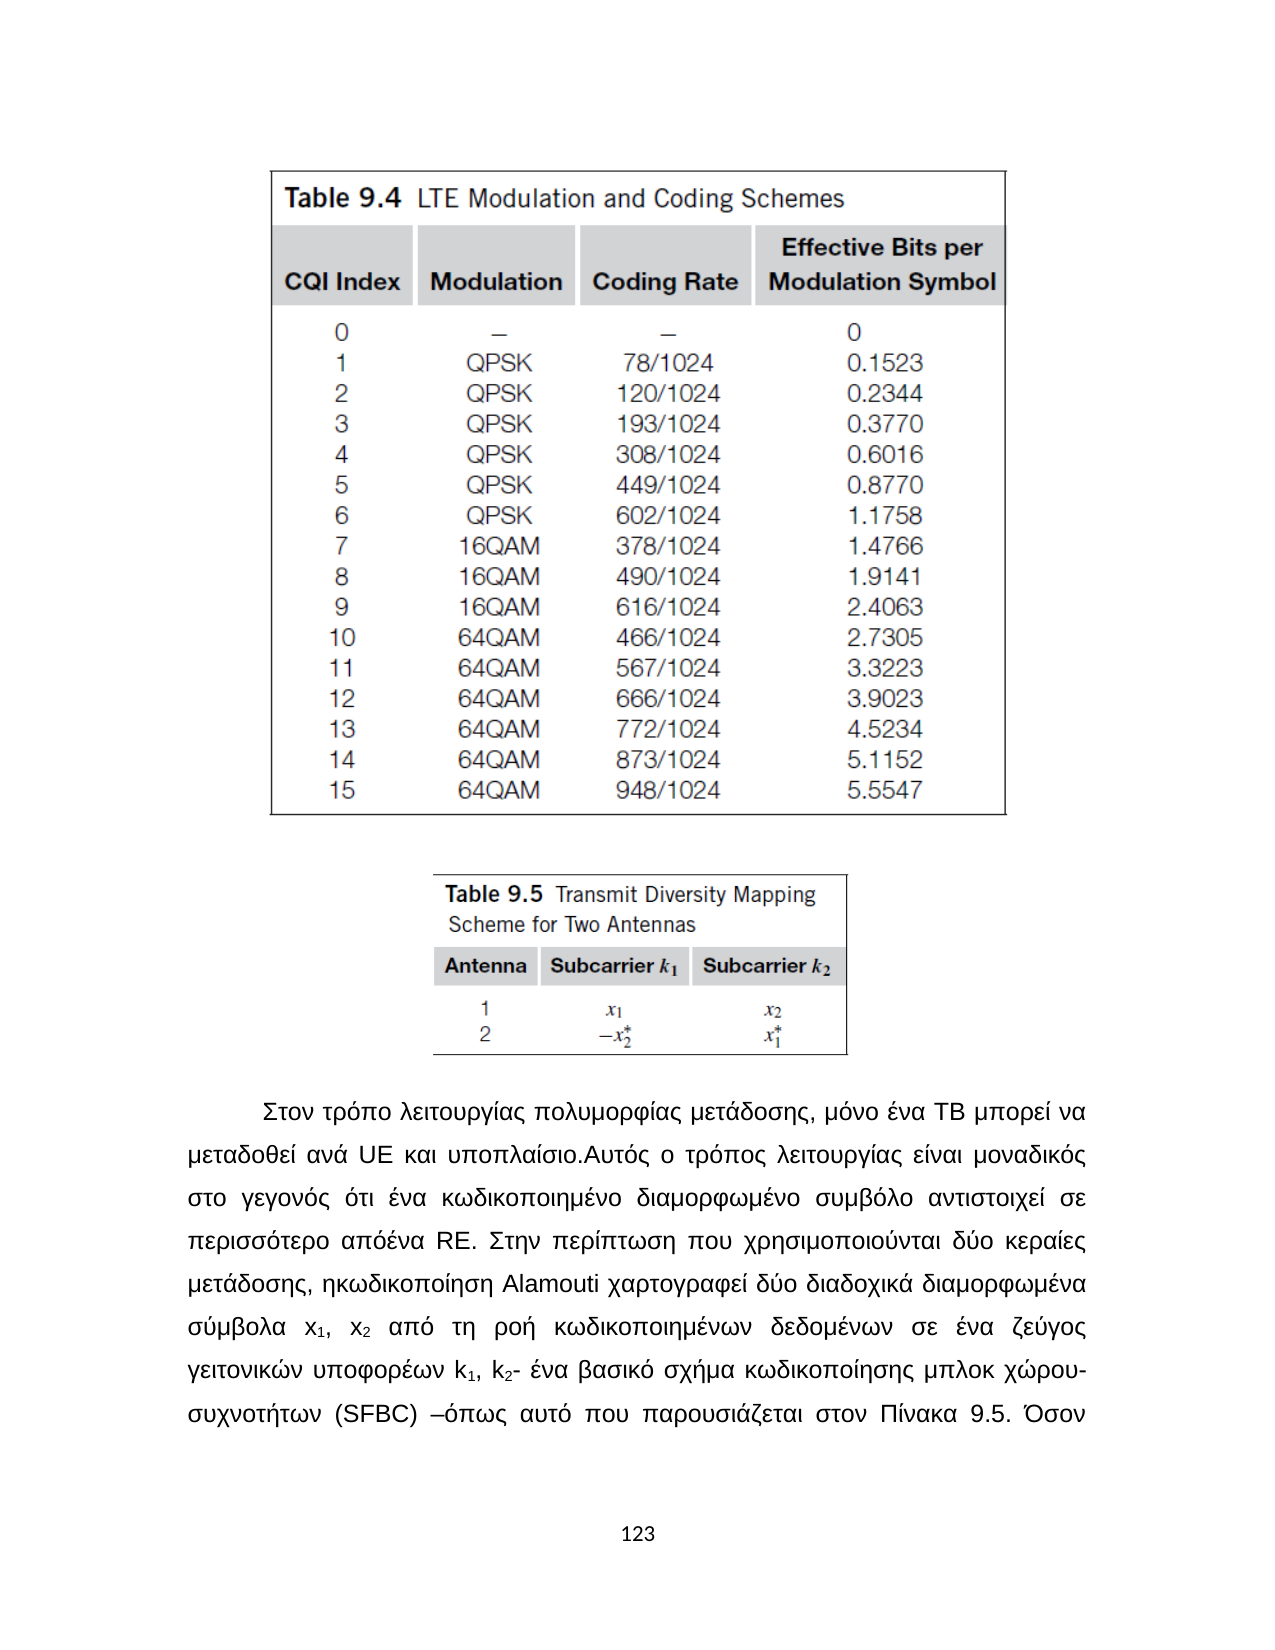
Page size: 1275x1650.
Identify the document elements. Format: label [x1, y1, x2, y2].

text [187, 1097, 1087, 1427]
